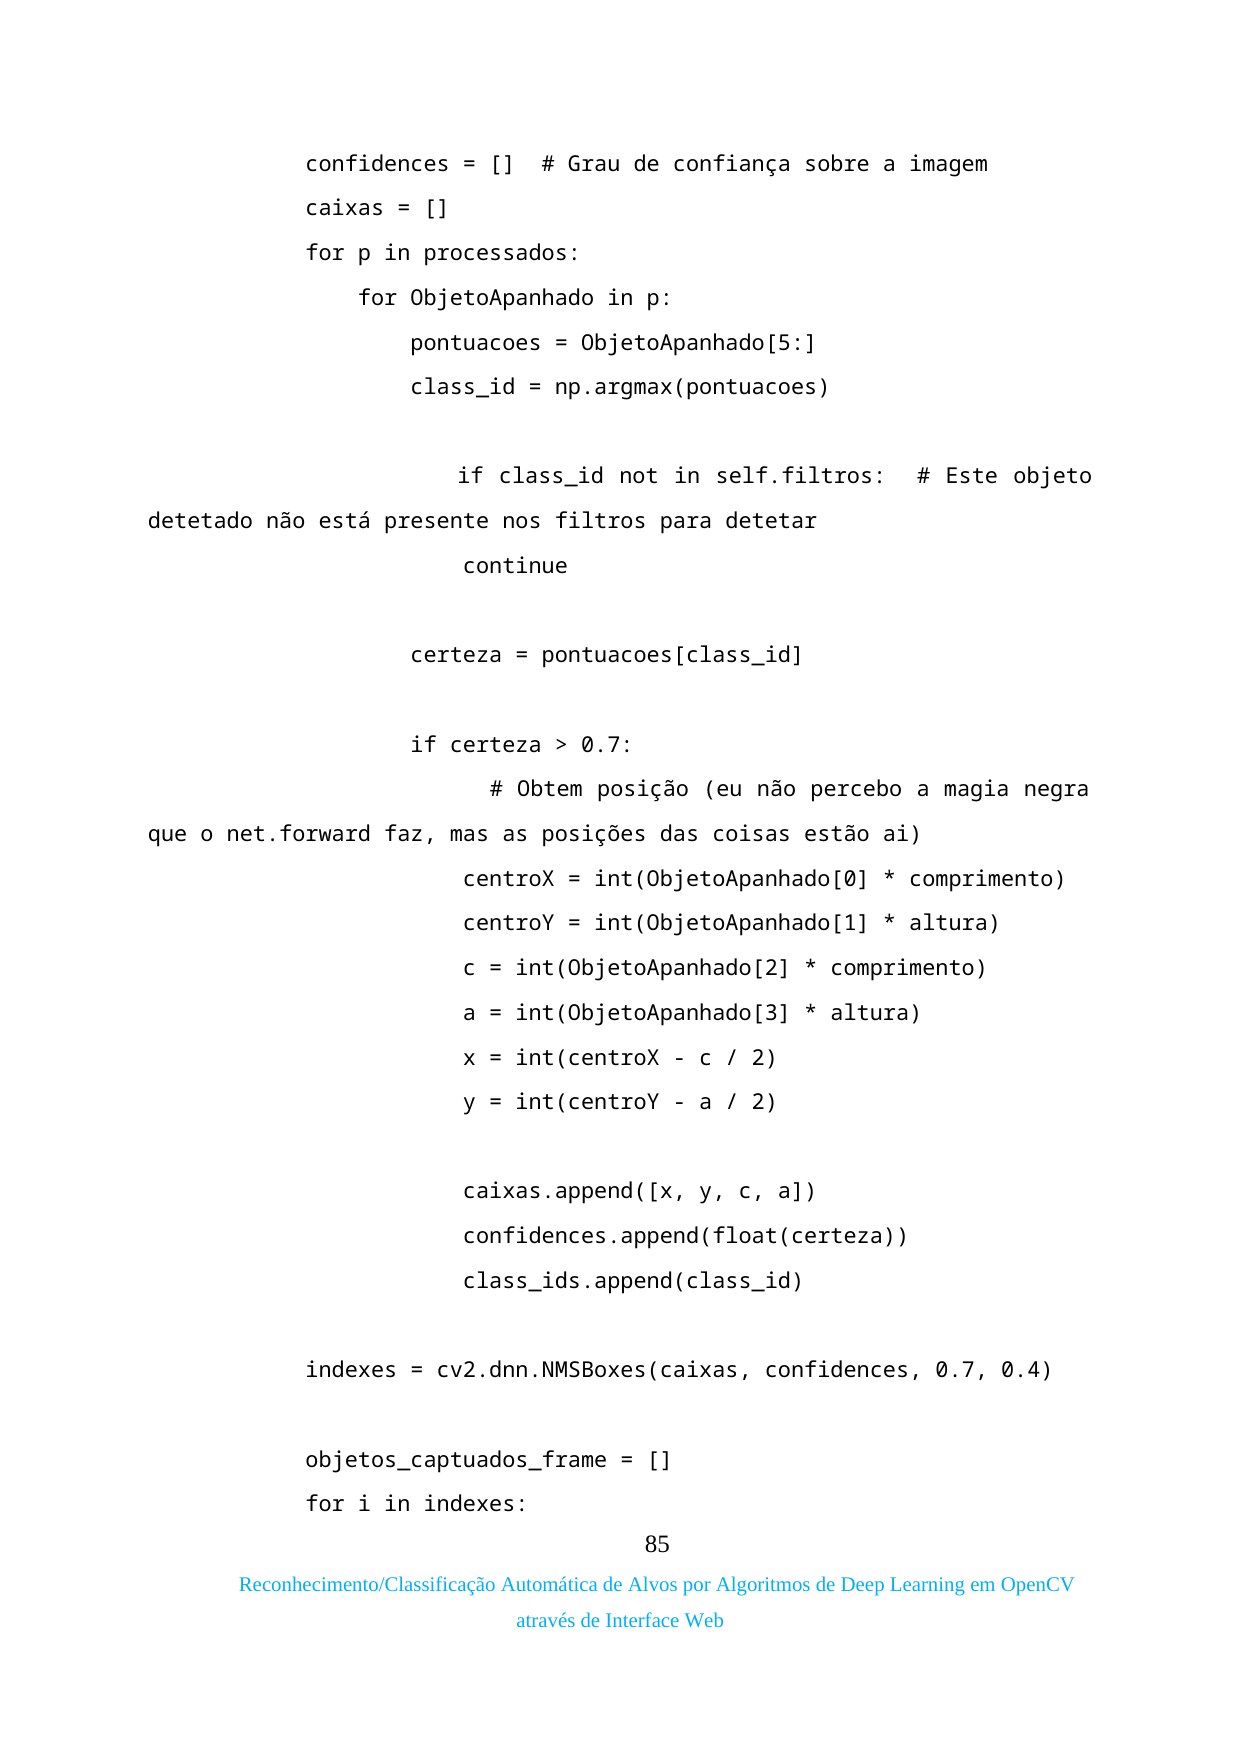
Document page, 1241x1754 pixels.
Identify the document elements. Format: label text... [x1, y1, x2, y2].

text confidences = [] # Grau de confiança sobre a imagem [148, 148, 1092, 177]
text centroY = int(ObjetoApanhado[1] * altura) [148, 907, 1092, 937]
text pontuacoes = ObjetoApanhado[5:] [148, 326, 1092, 356]
text indexes = cv2.dnn.NMSBoxes(caixas, confidences, 0.7, 0.4) [148, 1354, 1092, 1384]
picture [629, 1580, 636, 1589]
text caixas = [] [148, 192, 1092, 222]
text y = int(centroY - a / 2) [148, 1086, 1092, 1116]
text c = int(ObjetoApanhado[2] * comprimento) [148, 952, 1092, 982]
picture [717, 1580, 724, 1589]
text certeza = pontuacoes[class_id] [148, 639, 1092, 669]
text for p in processados: [148, 237, 1092, 267]
text if class_id not in self.filtros: # Este objeto detetado não está presente nos filtros para detetar [148, 461, 1092, 535]
picture [502, 1580, 509, 1589]
text class_ids.append(class_id) [148, 1265, 1092, 1295]
picture [1035, 1581, 1042, 1589]
text confidences.append(float(certeza)) [148, 1220, 1092, 1250]
text objetos_captuados_frame = [] [148, 1444, 1092, 1473]
text class_id = np.argmax(pontuacoes) [148, 371, 1092, 401]
text for ObjetoApanhado in p: [148, 282, 1092, 312]
picture [281, 1581, 288, 1589]
text for i in indexes: [148, 1488, 1092, 1518]
text centroX = int(ObjetoApanhado[0] * comprimento) [148, 863, 1092, 892]
text # Obtem posição (eu não percebo a magia negra que o net.forward faz, mas as posições das coisas estão ai) [148, 773, 1092, 848]
text x = int(centroX - c / 2) [148, 1041, 1092, 1071]
text if certeza > 0.7: [148, 729, 1092, 758]
text continue [148, 550, 1092, 580]
picture [378, 1577, 384, 1591]
text caixas.append([x, y, c, a]) [148, 1176, 1092, 1205]
text a = int(ObjetoApanhado[3] * altura) [148, 997, 1092, 1027]
